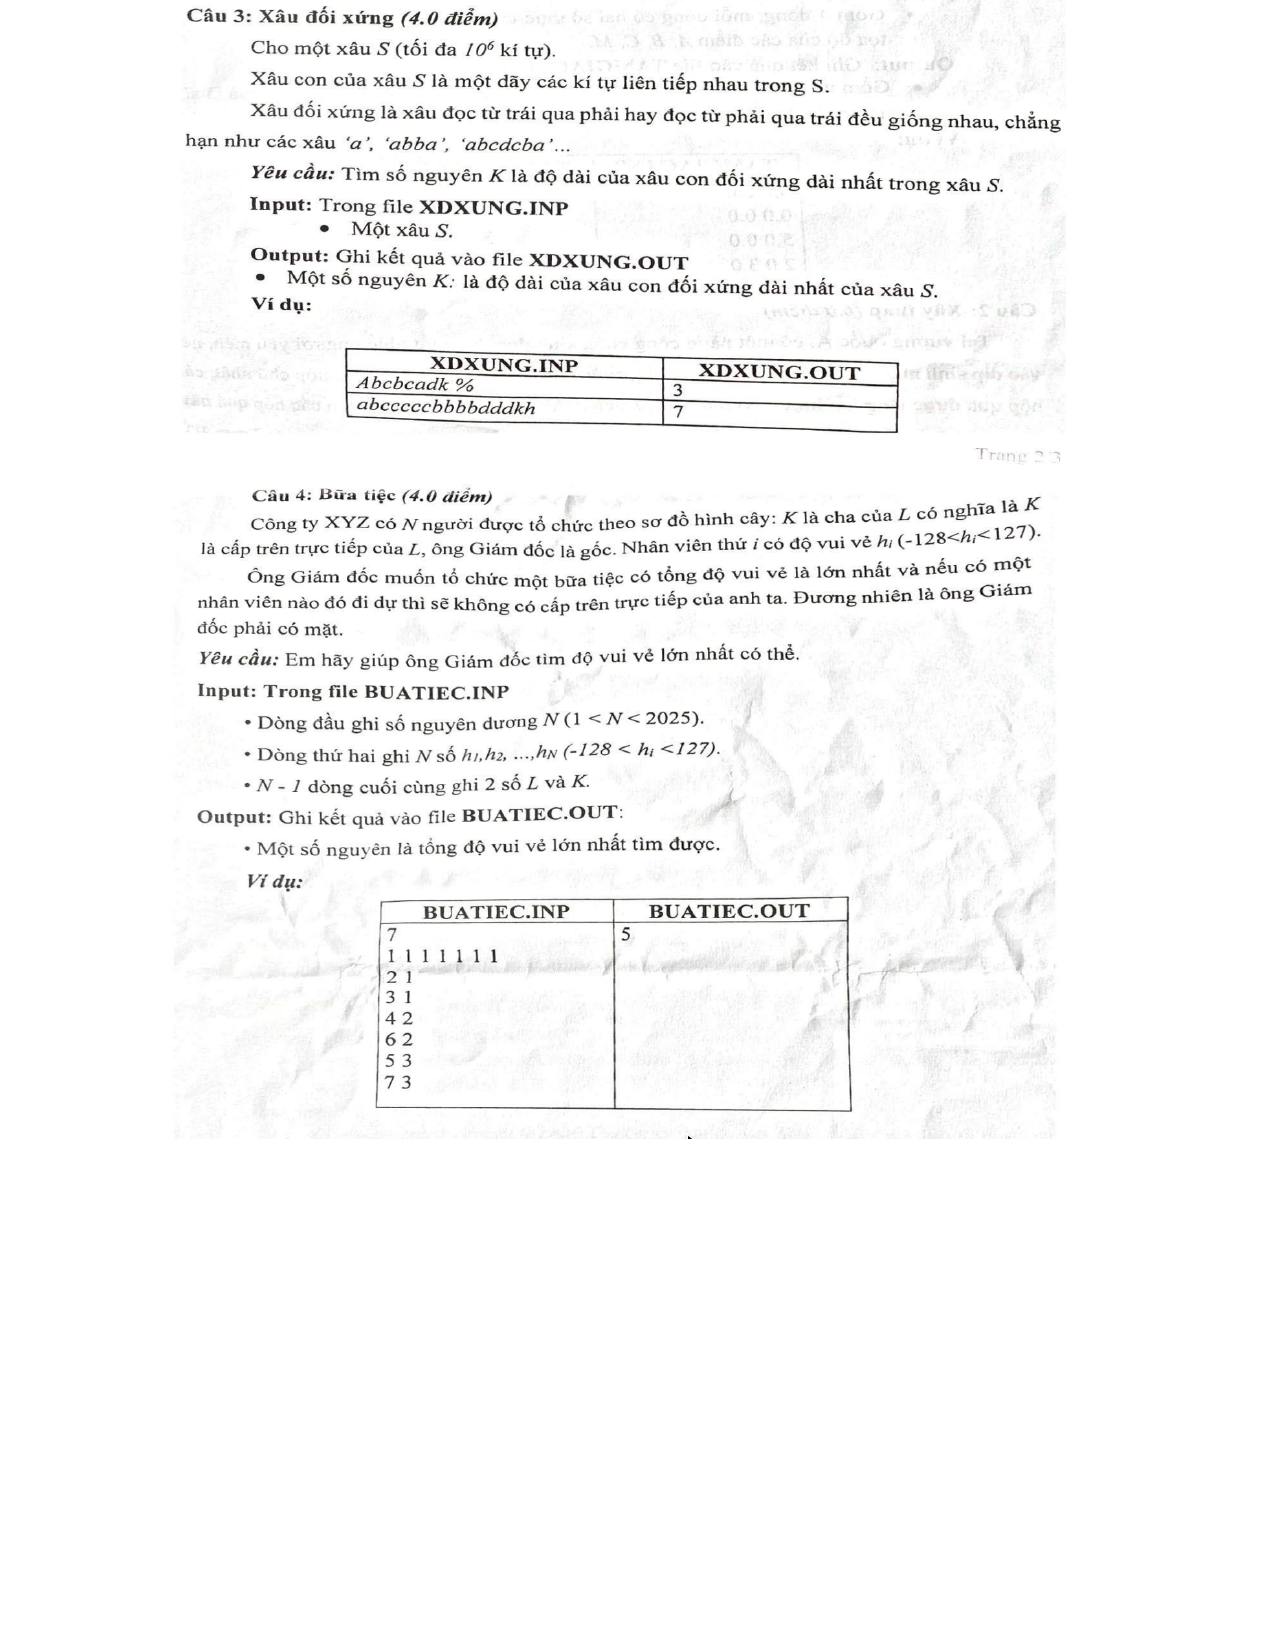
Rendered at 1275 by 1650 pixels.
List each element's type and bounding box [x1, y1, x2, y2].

picture [150, 0, 1125, 465]
picture [150, 469, 1125, 1139]
